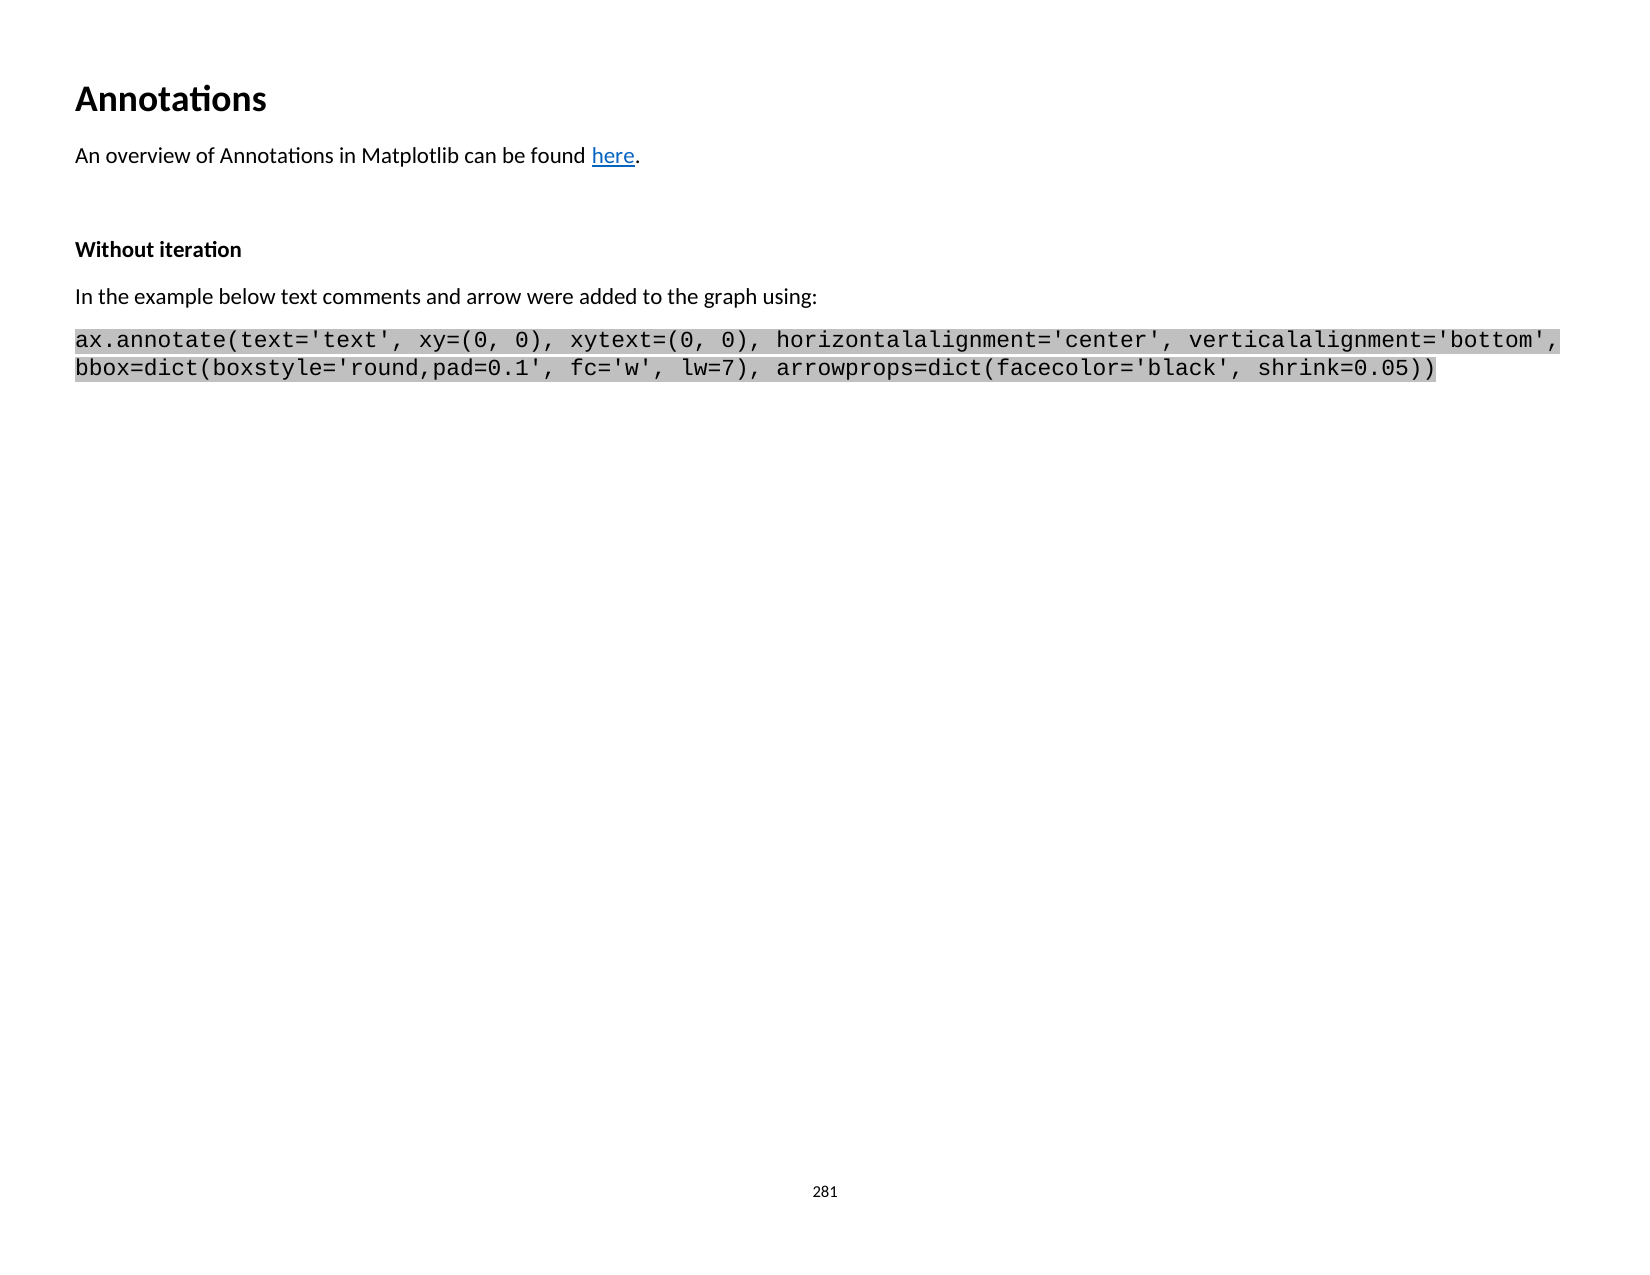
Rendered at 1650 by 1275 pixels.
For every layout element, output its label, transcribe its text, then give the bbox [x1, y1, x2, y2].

text ax.annotate(text='text', xy=(0, 0), xytext=(0, 0), horizontalalignment='center', verticalalignment='bottom', bbox=dict(boxstyle='round,pad=0.1', fc='w', lw=7), arrowprops=dict(facecolor='black', shrink=0.05)) [75, 329, 1575, 382]
text An overview of Annotations in Matplotlib can be found here. [75, 141, 1575, 169]
text In the example below text comments and arrow were added to the graph using: [75, 282, 1575, 310]
text Without iteration [75, 235, 1575, 263]
text Annotations [75, 75, 1575, 121]
